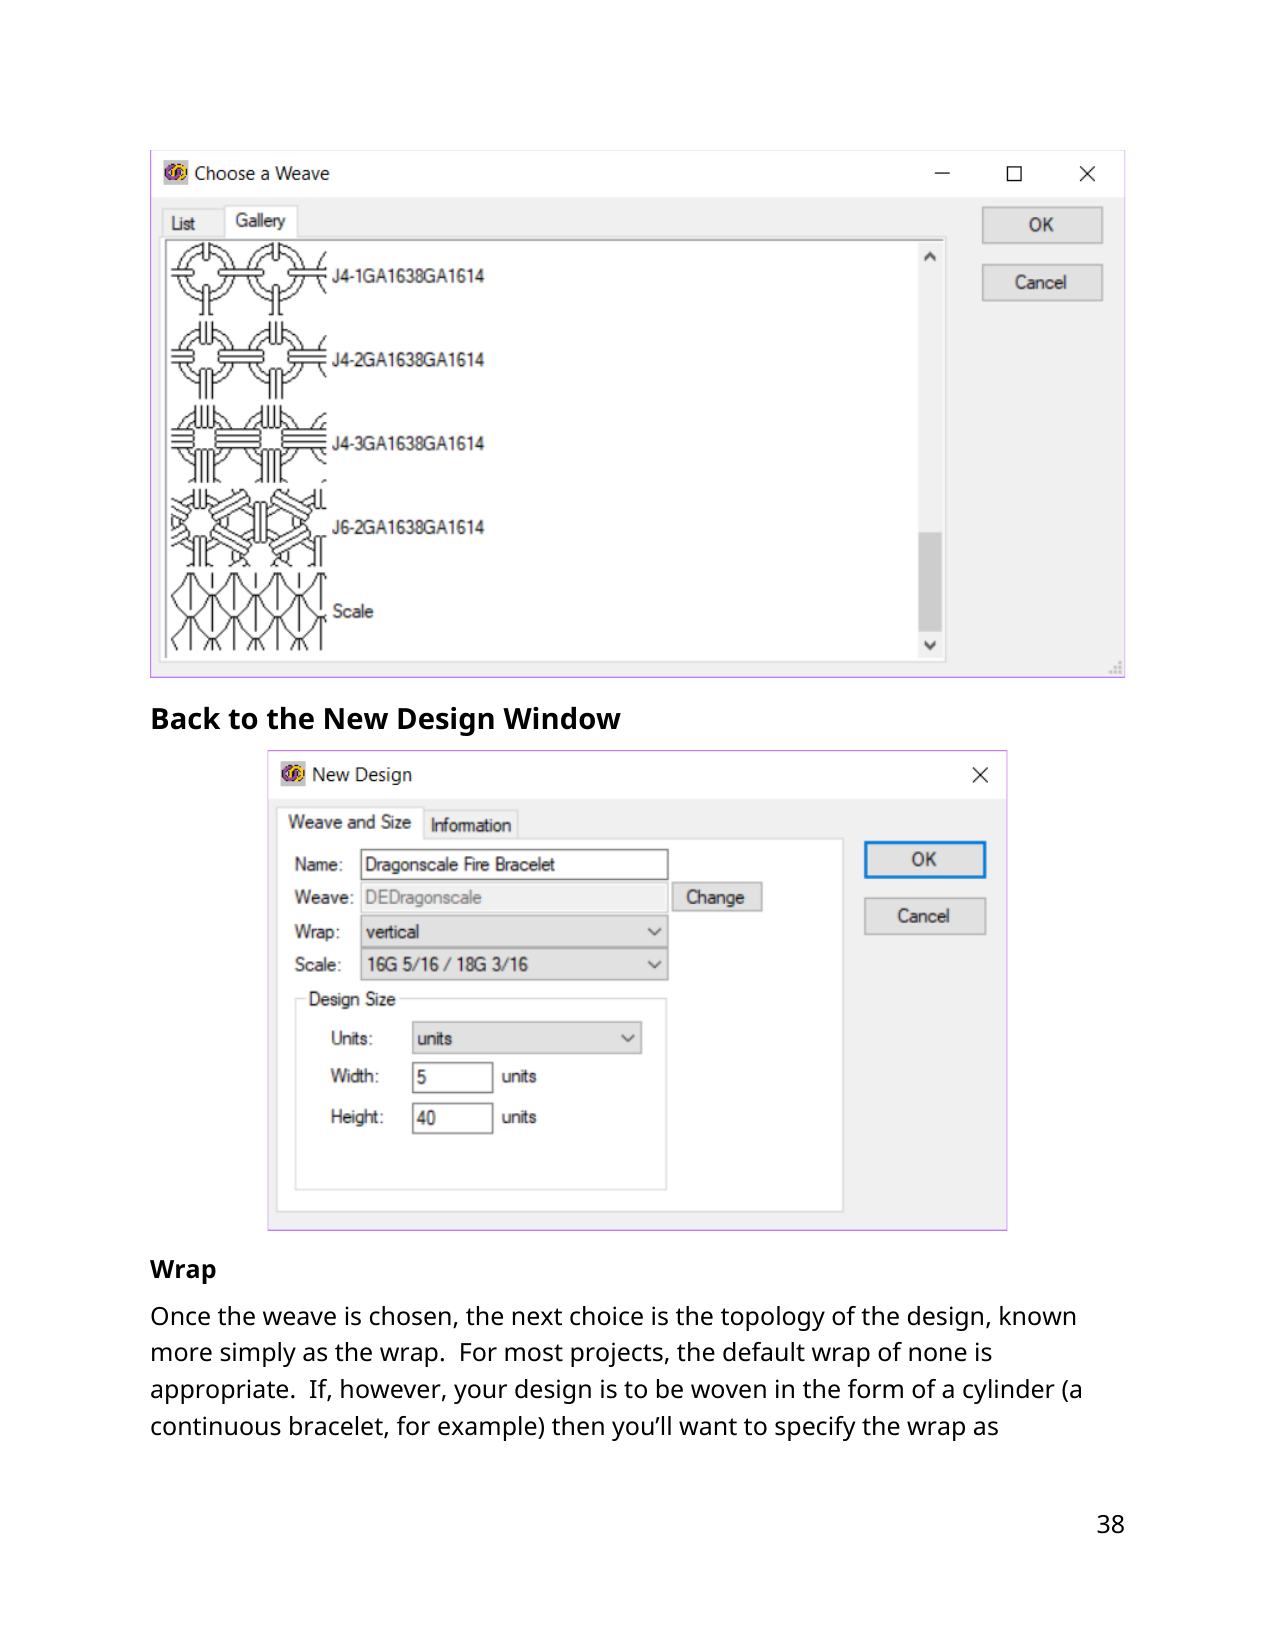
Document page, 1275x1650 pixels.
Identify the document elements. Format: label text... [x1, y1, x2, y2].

subtitle Wrap [150, 1252, 1125, 1286]
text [150, 1298, 1125, 1443]
picture [150, 150, 1125, 678]
subtitle Back to the New Design Window [150, 699, 1125, 738]
picture [267, 750, 1008, 1231]
